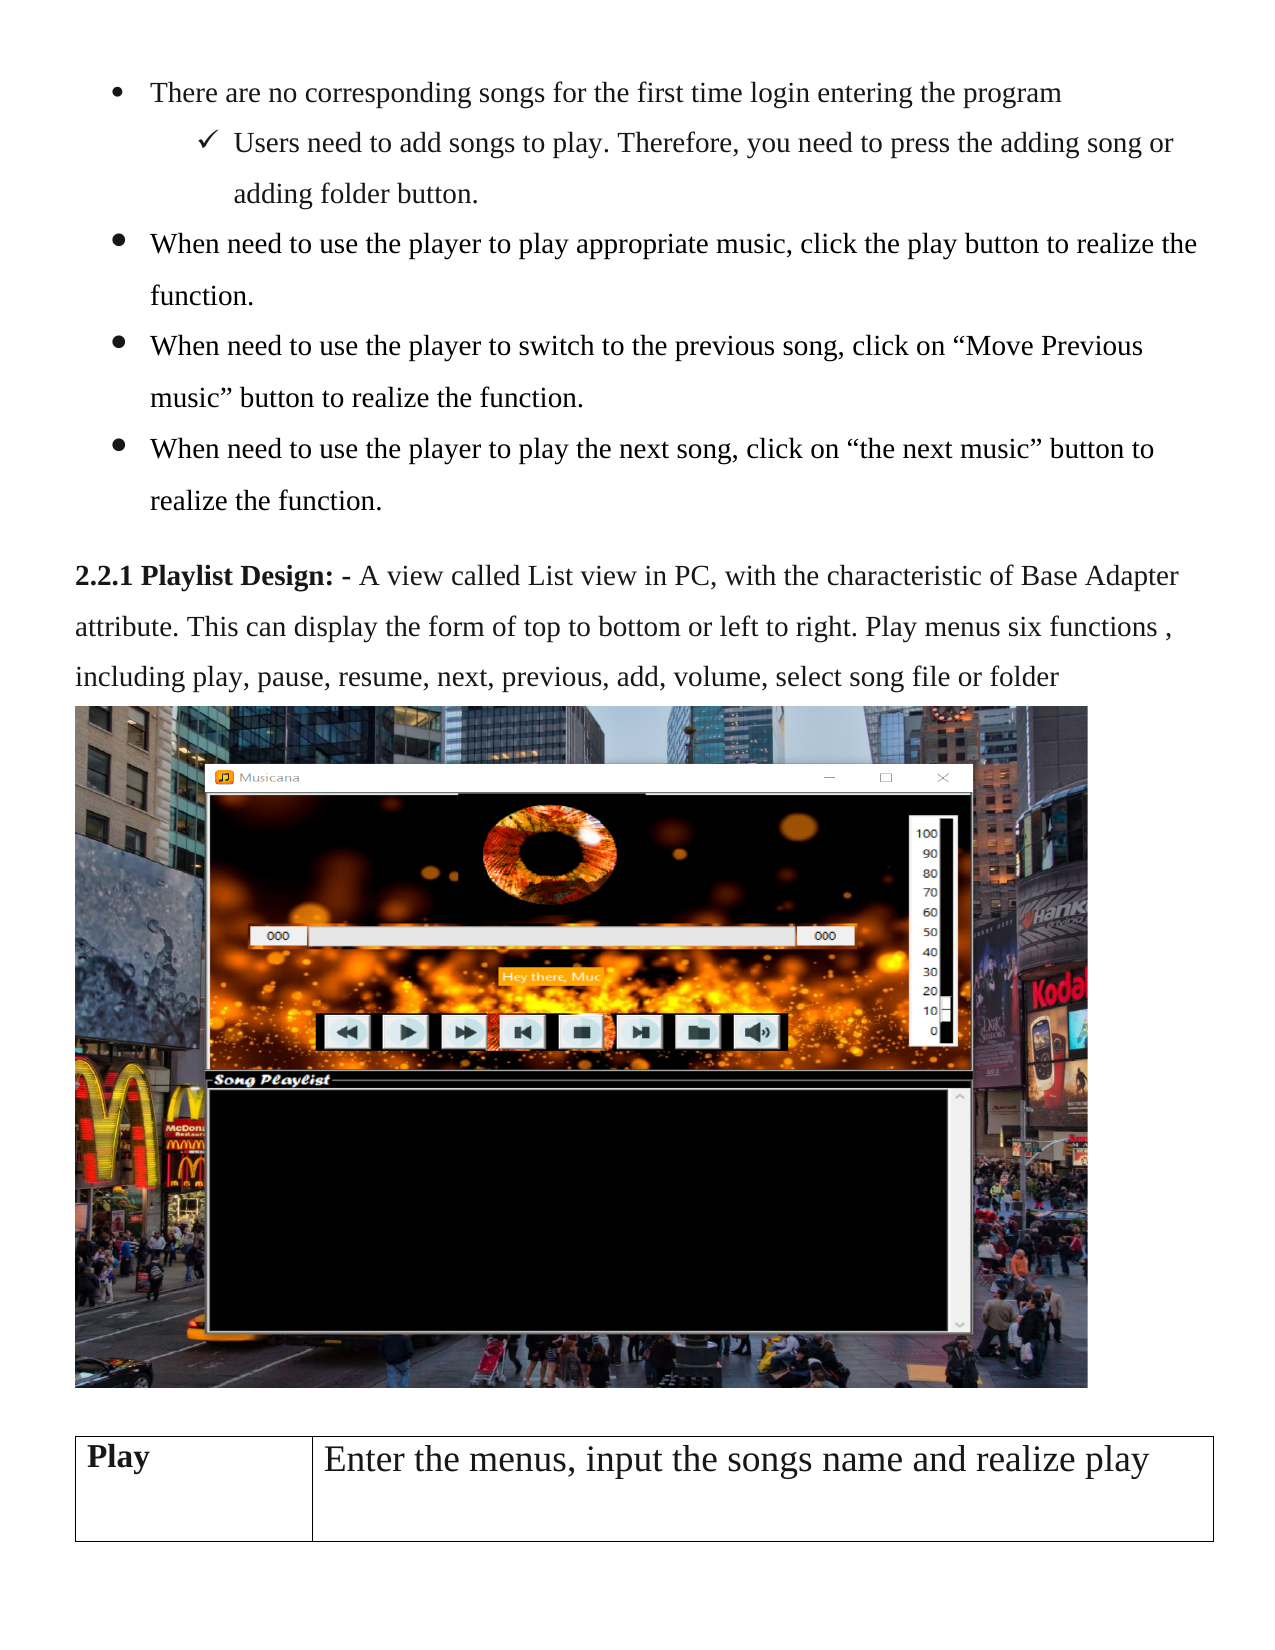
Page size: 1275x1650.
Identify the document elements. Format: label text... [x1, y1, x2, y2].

list Users need to add songs to play. Therefore, you need to press the adding song or adding folder button. [196, 125, 1200, 209]
list When need to use the player to play the next song, click on “the next music” button to realize the function. [112, 431, 1200, 517]
list When need to use the player to switch to the previous song, click on “Move Previous music” button to realize the function. [112, 328, 1200, 414]
list When need to use the player to play appropriate music, click the play button to realize the function. [112, 226, 1200, 312]
table_header Play [76, 1437, 312, 1541]
list There are no corresponding songs for the first time login entering the program [112, 75, 1200, 109]
picture [75, 706, 1088, 1388]
table_header Enter the menus, input the songs name and realize play [313, 1437, 1213, 1541]
